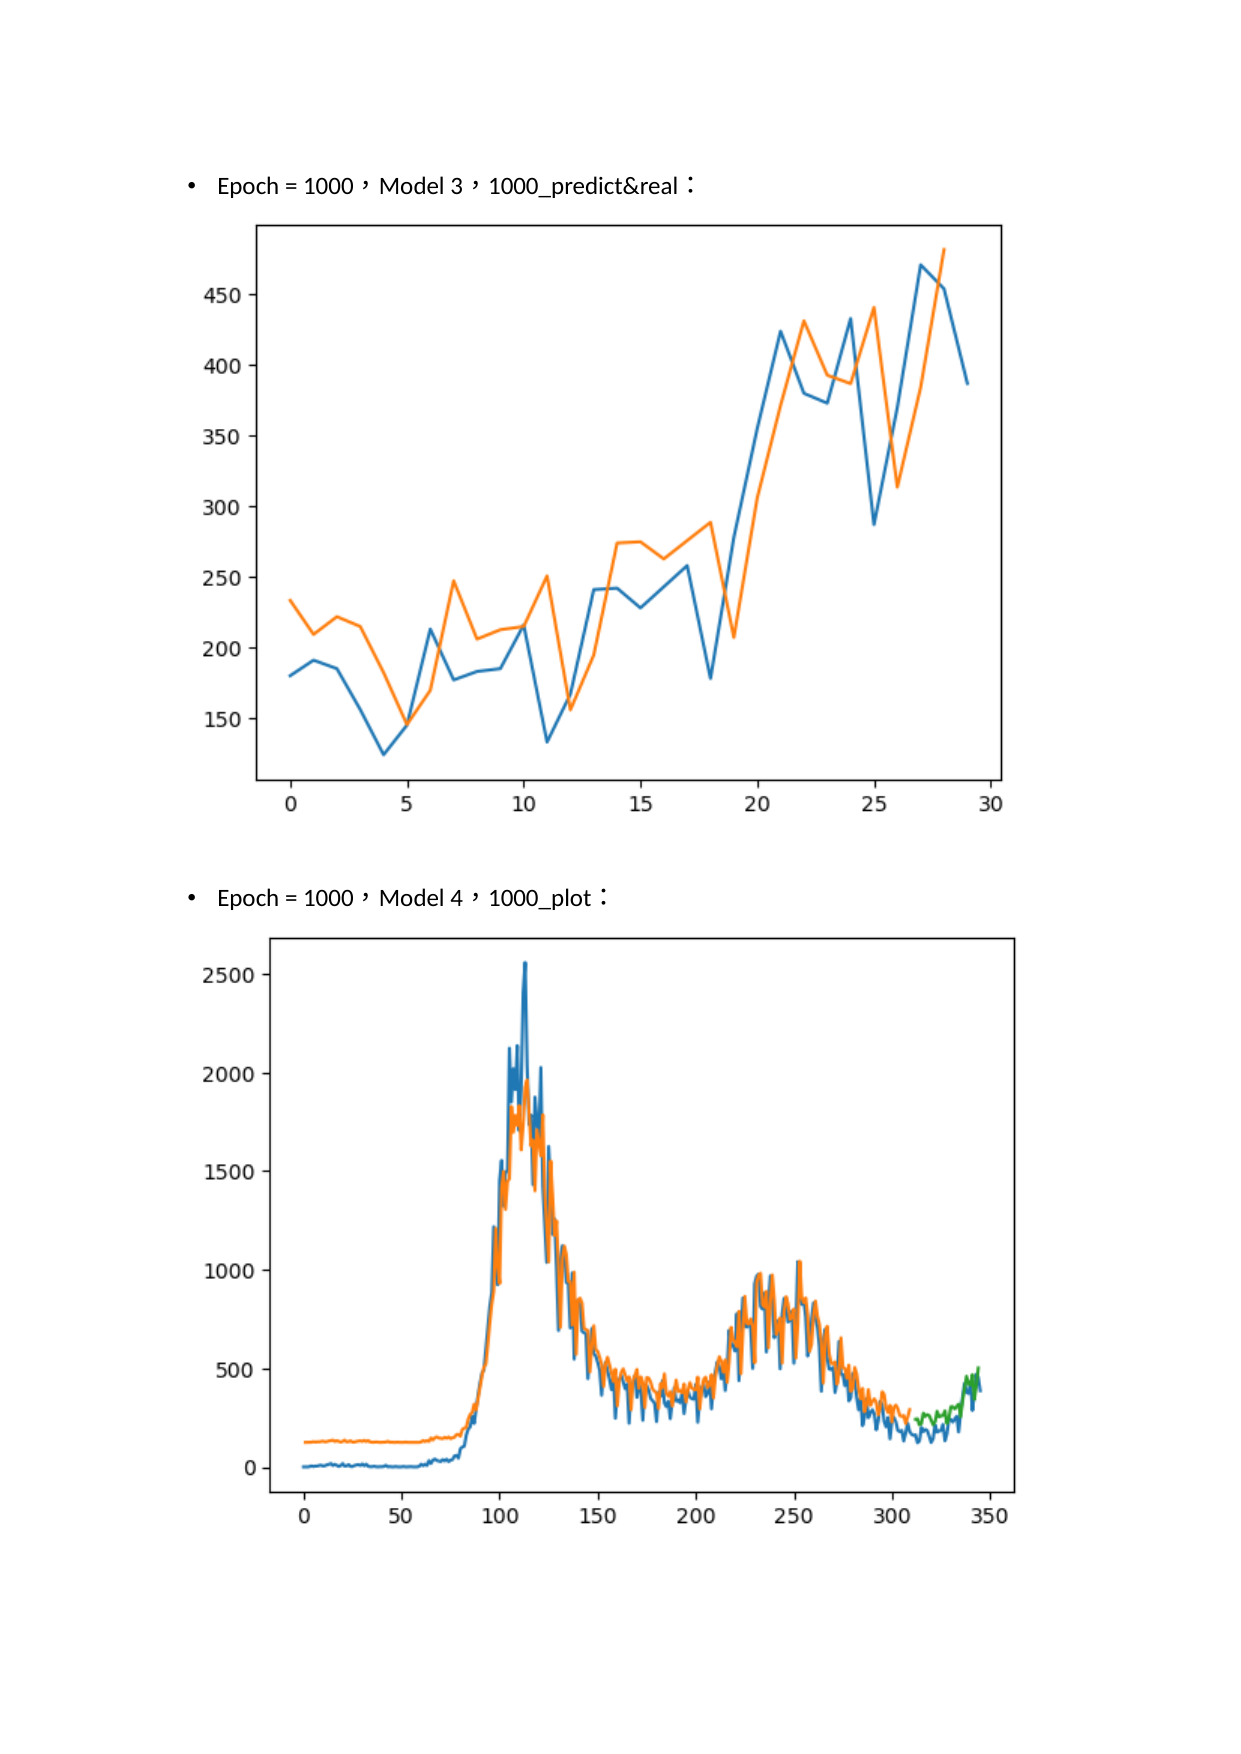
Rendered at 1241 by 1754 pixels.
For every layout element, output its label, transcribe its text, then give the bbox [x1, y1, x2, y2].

list Epoch = 1000，Model 3，1000_predict&real： [187, 164, 1053, 202]
list Epoch = 1000，Model 4，1000_plot： [187, 877, 1053, 914]
picture [187, 210, 1019, 831]
picture [187, 923, 1029, 1543]
